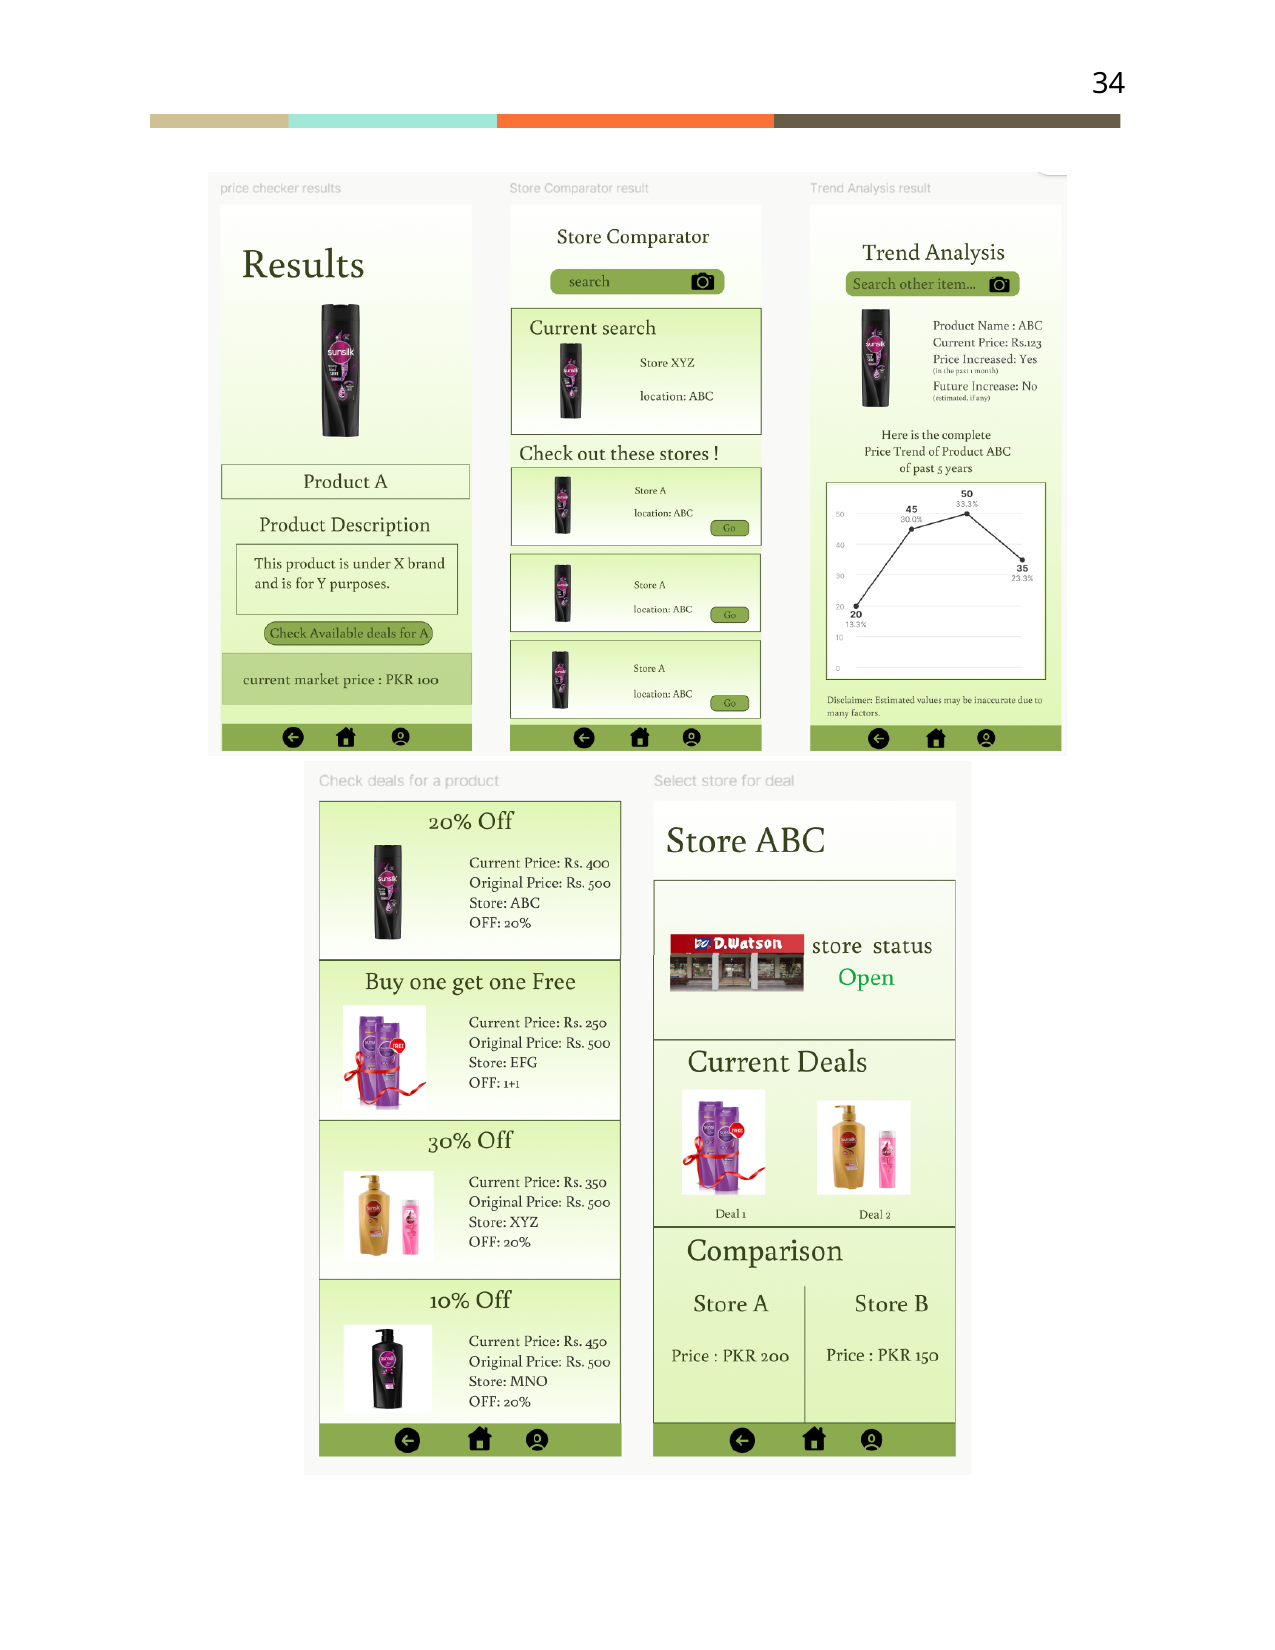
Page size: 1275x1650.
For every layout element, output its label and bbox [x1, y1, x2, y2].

picture [208, 172, 1067, 756]
picture [150, 114, 1121, 128]
picture [303, 761, 972, 1475]
